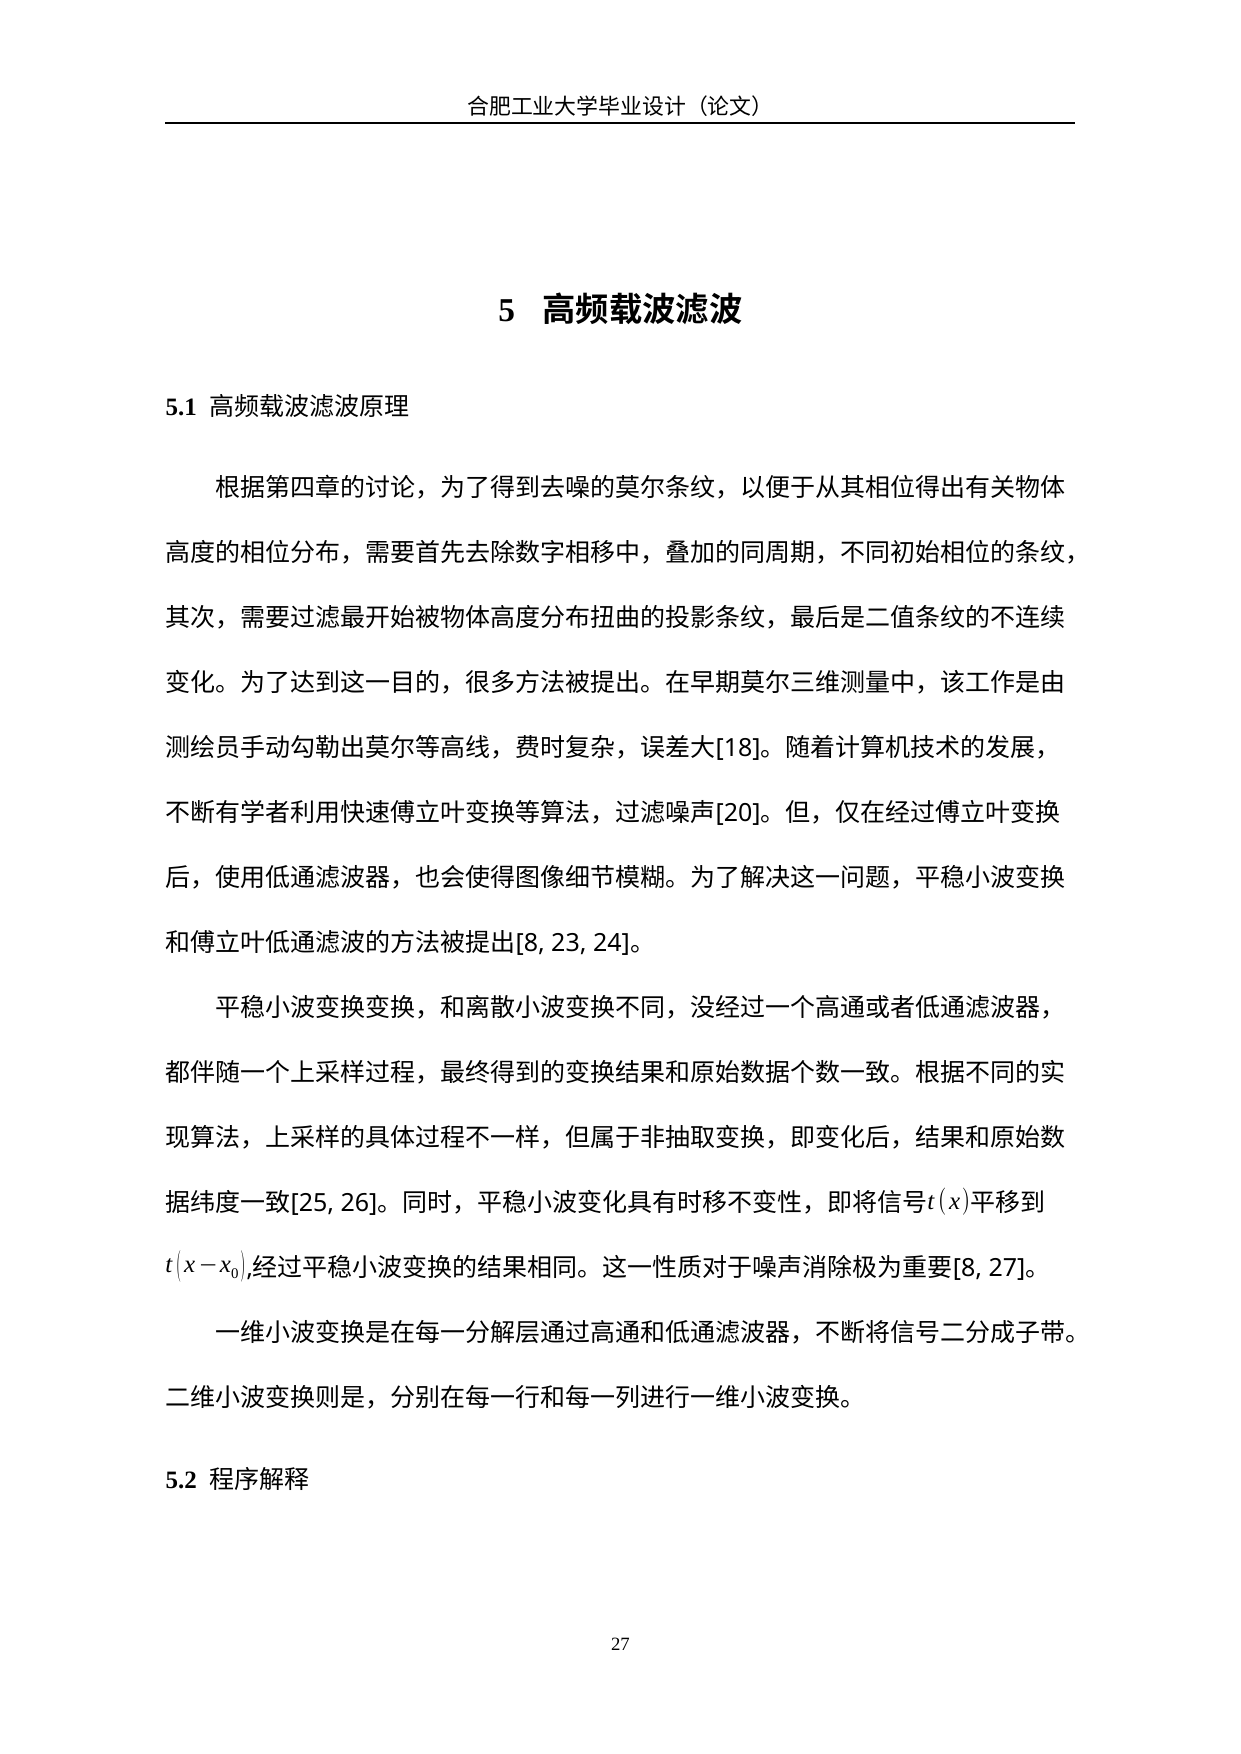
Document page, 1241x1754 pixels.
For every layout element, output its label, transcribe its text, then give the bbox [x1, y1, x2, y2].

text 高频载波滤波原理 [165, 372, 1075, 437]
text 平稳小波变换变换，和离散小波变换不同，没经过一个高通或者低通滤波器，都伴随一个上采样过程，最终得到的变换结果和原始数据个数一致。根据不同的实现算法，上采样的具体过程不一样，但属于非抽取变换，即变化后，结果和原始数据纬度一致[25, 26]。同时，平稳小波变化具有时移不变性，即将信号平移到,经过平稳小波变换的结果相同。这一性质对于噪声消除极为重要[8, 27]。 [165, 973, 1075, 1298]
text 高频载波滤波 [165, 275, 1075, 340]
text 一维小波变换是在每一分解层通过高通和低通滤波器，不断将信号二分成子带。二维小波变换则是，分别在每一行和每一列进行一维小波变换。 [165, 1298, 1075, 1428]
text 根据第四章的讨论，为了得到去噪的莫尔条纹，以便于从其相位得出有关物体高度的相位分布，需要首先去除数字相移中，叠加的同周期，不同初始相位的条纹，其次，需要过滤最开始被物体高度分布扭曲的投影条纹，最后是二值条纹的不连续变化。为了达到这一目的，很多方法被提出。在早期莫尔三维测量中，该工作是由测绘员手动勾勒出莫尔等高线，费时复杂，误差大[18]。随着计算机技术的发展，不断有学者利用快速傅立叶变换等算法，过滤噪声[20]。但，仅在经过傅立叶变换后，使用低通滤波器，也会使得图像细节模糊。为了解决这一问题，平稳小波变换和傅立叶低通滤波的方法被提出[8, 23, 24]。 [165, 453, 1075, 973]
text 程序解释 [165, 1445, 1075, 1510]
